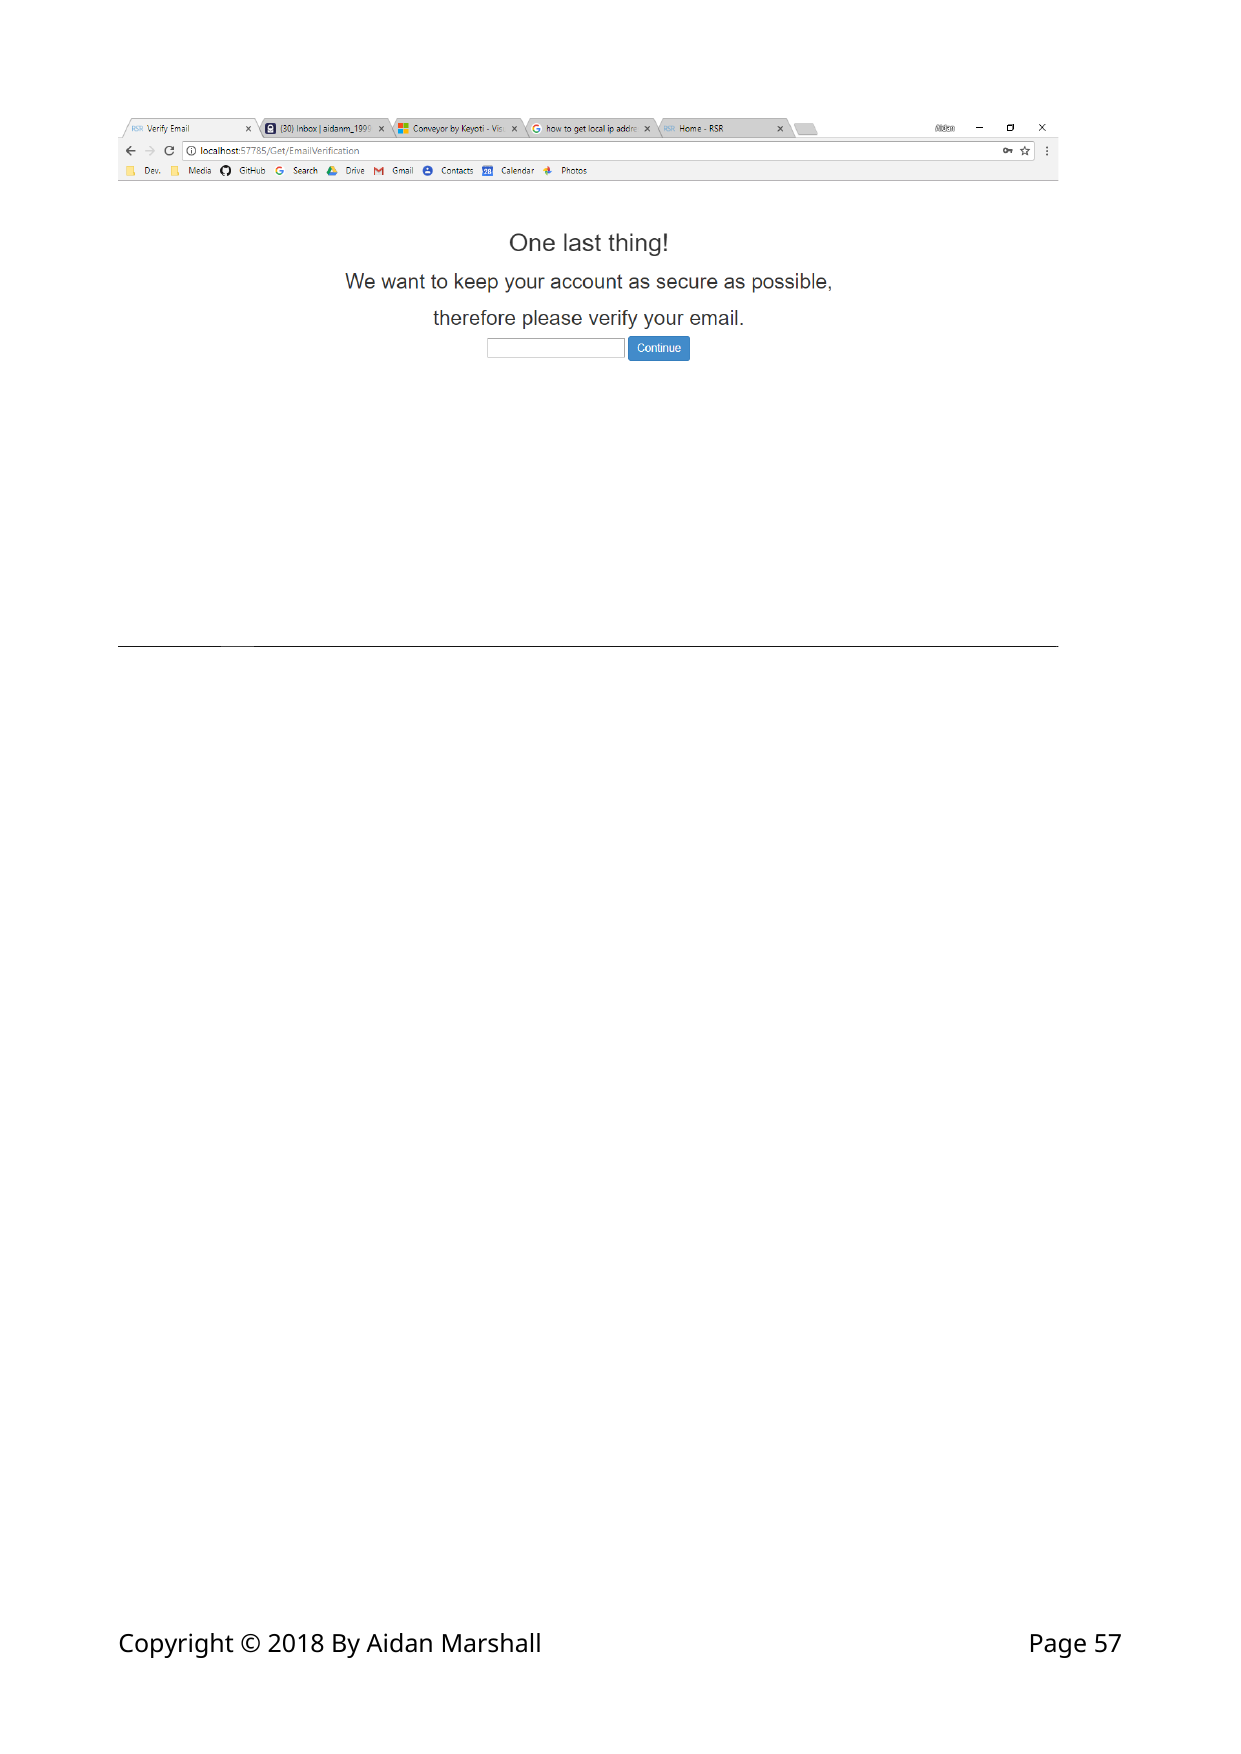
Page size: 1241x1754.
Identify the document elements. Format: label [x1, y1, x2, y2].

picture [118, 118, 1059, 647]
